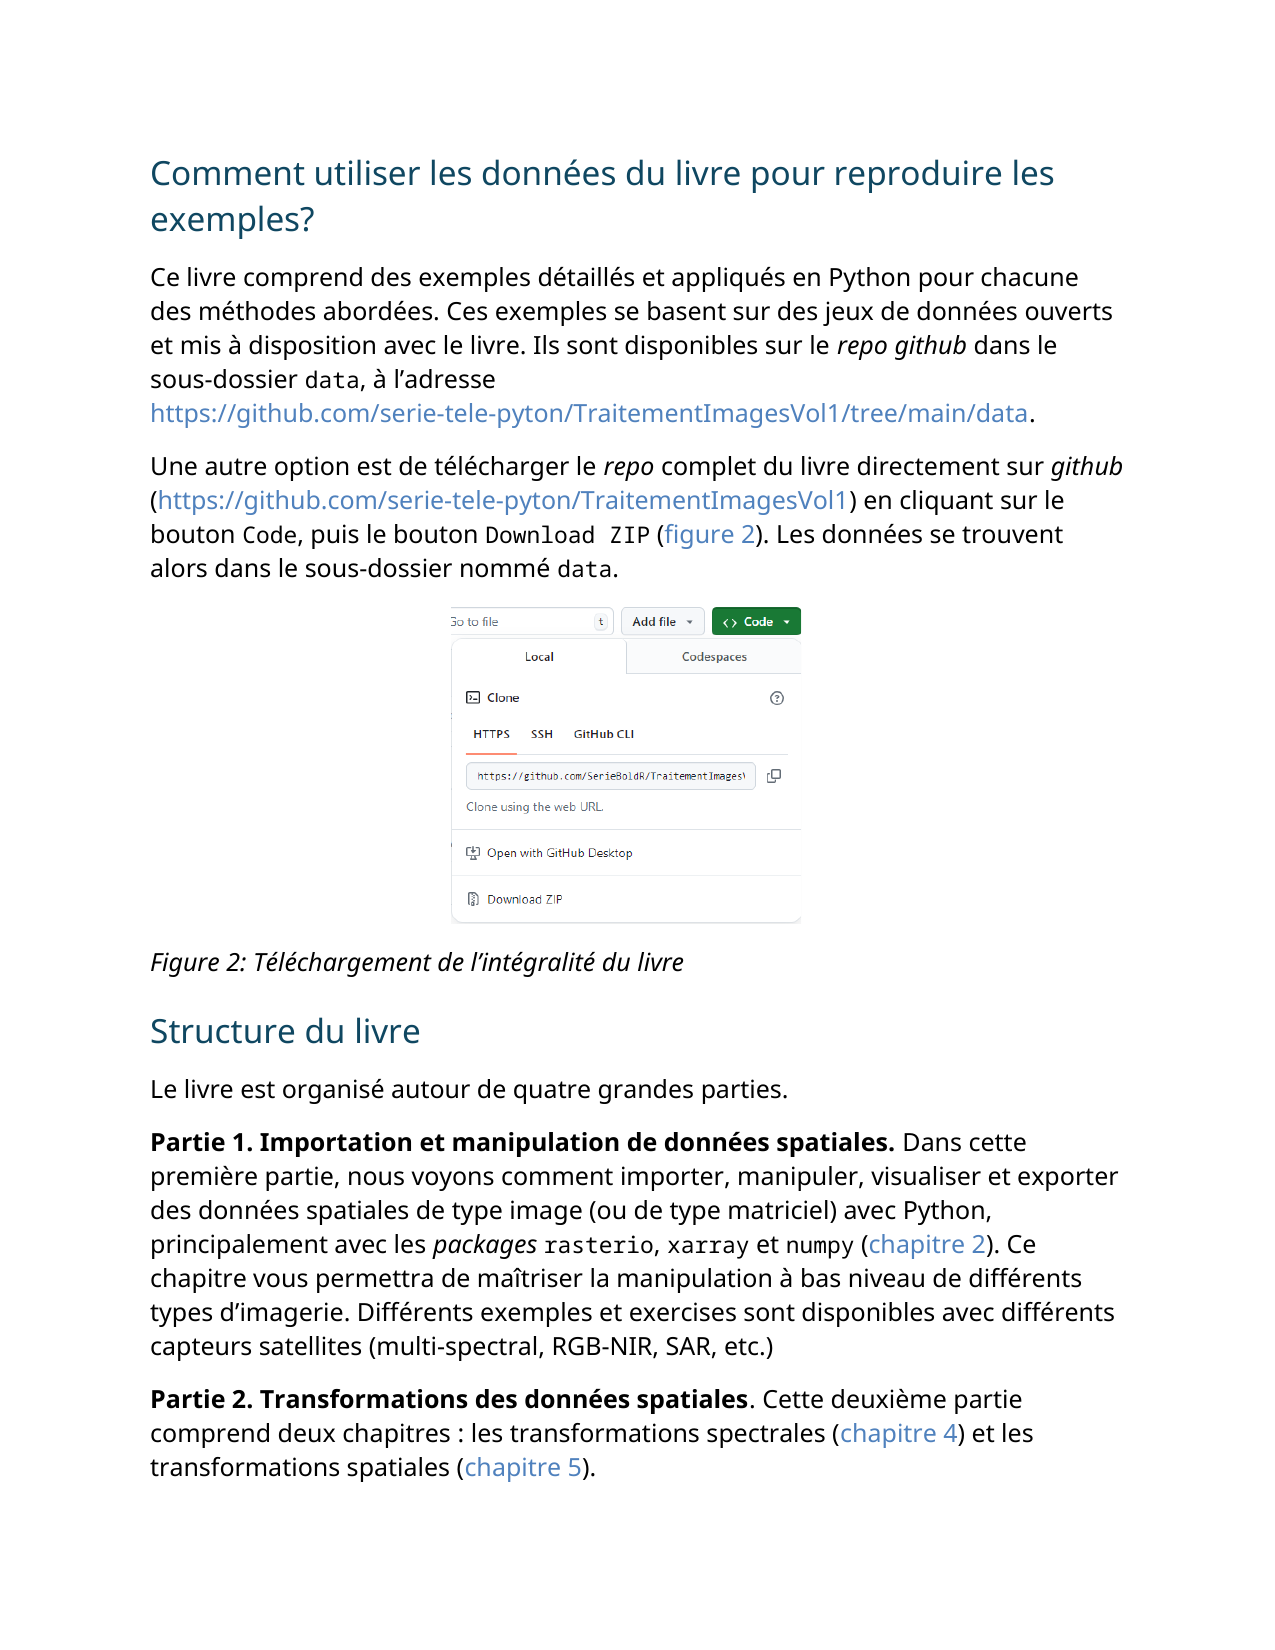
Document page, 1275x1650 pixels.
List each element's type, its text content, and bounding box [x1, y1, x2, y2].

picture [451, 607, 802, 924]
text Partie 2. Transformations des données spatiales. Cette deuxième partie comprend deux chapitres : les transformations spectrales (chapitre 4) et les transformations spatiales (chapitre 5). [150, 1382, 1125, 1484]
text Une autre option est de télécharger le repo complet du livre directement sur github (https://github.com/serie-tele-pyton/TraitementImagesVol1) en cliquant sur le bouton Code, puis le bouton Download ZIP (figure 2). Les données se trouvent alors dans le sous-dossier nommé data. [150, 449, 1125, 585]
subtitle Structure du livre [150, 1007, 1125, 1053]
table_header Figure 2: Téléchargement de l’intégralité du livre [139, 604, 1114, 991]
text Le livre est organisé autour de quatre grandes parties. [150, 1072, 1125, 1106]
text Ce livre comprend des exemples détaillés et appliqués en Python pour chacune des méthodes abordées. Ces exemples se basent sur des jeux de données ouverts et mis à disposition avec le livre. Ils sont disponibles sur le repo github dans le sous-dossier data, à l’adresse https://github.com/serie-tele-pyton/TraitementImagesVol1/tree/main/data. [150, 259, 1125, 430]
subtitle Comment utiliser les données du livre pour reproduire les exemples? [150, 150, 1125, 241]
text Partie 1. Importation et manipulation de données spatiales. Dans cette première partie, nous voyons comment importer, manipuler, visualiser et exporter des données spatiales de type image (ou de type matriciel) avec Python, principalement avec les packages rasterio, xarray et numpy (chapitre 2). Ce chapitre vous permettra de maîtriser la manipulation à bas niveau de différents types d’imagerie. Différents exemples et exercises sont disponibles avec différents capteurs satellites (multi-spectral, RGB-NIR, SAR, etc.) [150, 1124, 1125, 1363]
